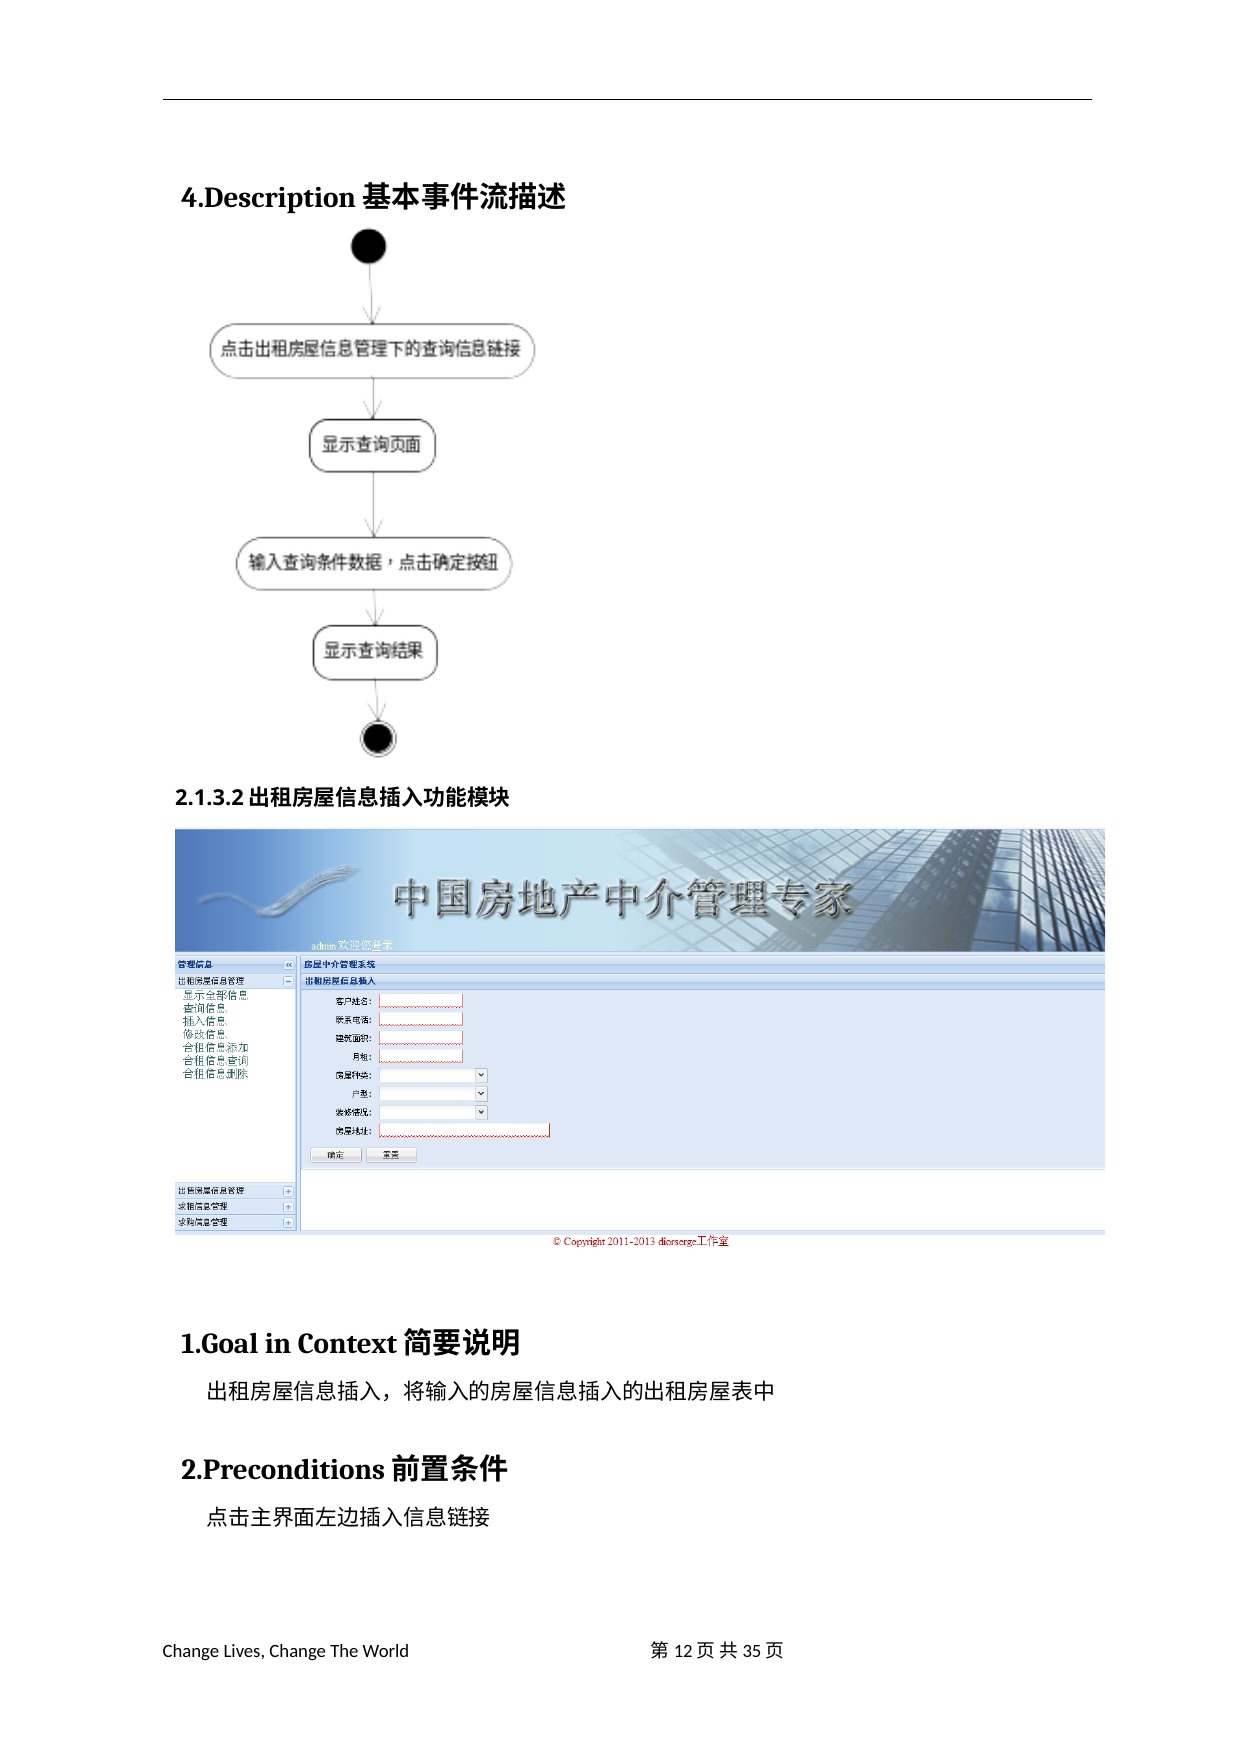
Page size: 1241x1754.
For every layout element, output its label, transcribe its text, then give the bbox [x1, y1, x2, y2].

subtitle 2.Preconditions 前置条件 [181, 1434, 1092, 1499]
text 点击主界面左边插入信息链接 [162, 1499, 1092, 1532]
subtitle 4.Description 基本事件流描述 [181, 162, 1092, 227]
text 出租房屋信息插入，将输入的房屋信息插入的出租房屋表中 [162, 1374, 1092, 1406]
subtitle 1.Goal in Context 简要说明 [181, 1309, 1092, 1374]
list 2.1.3.2出租房屋信息插入功能模块 [175, 779, 1092, 812]
picture [175, 827, 1105, 1255]
